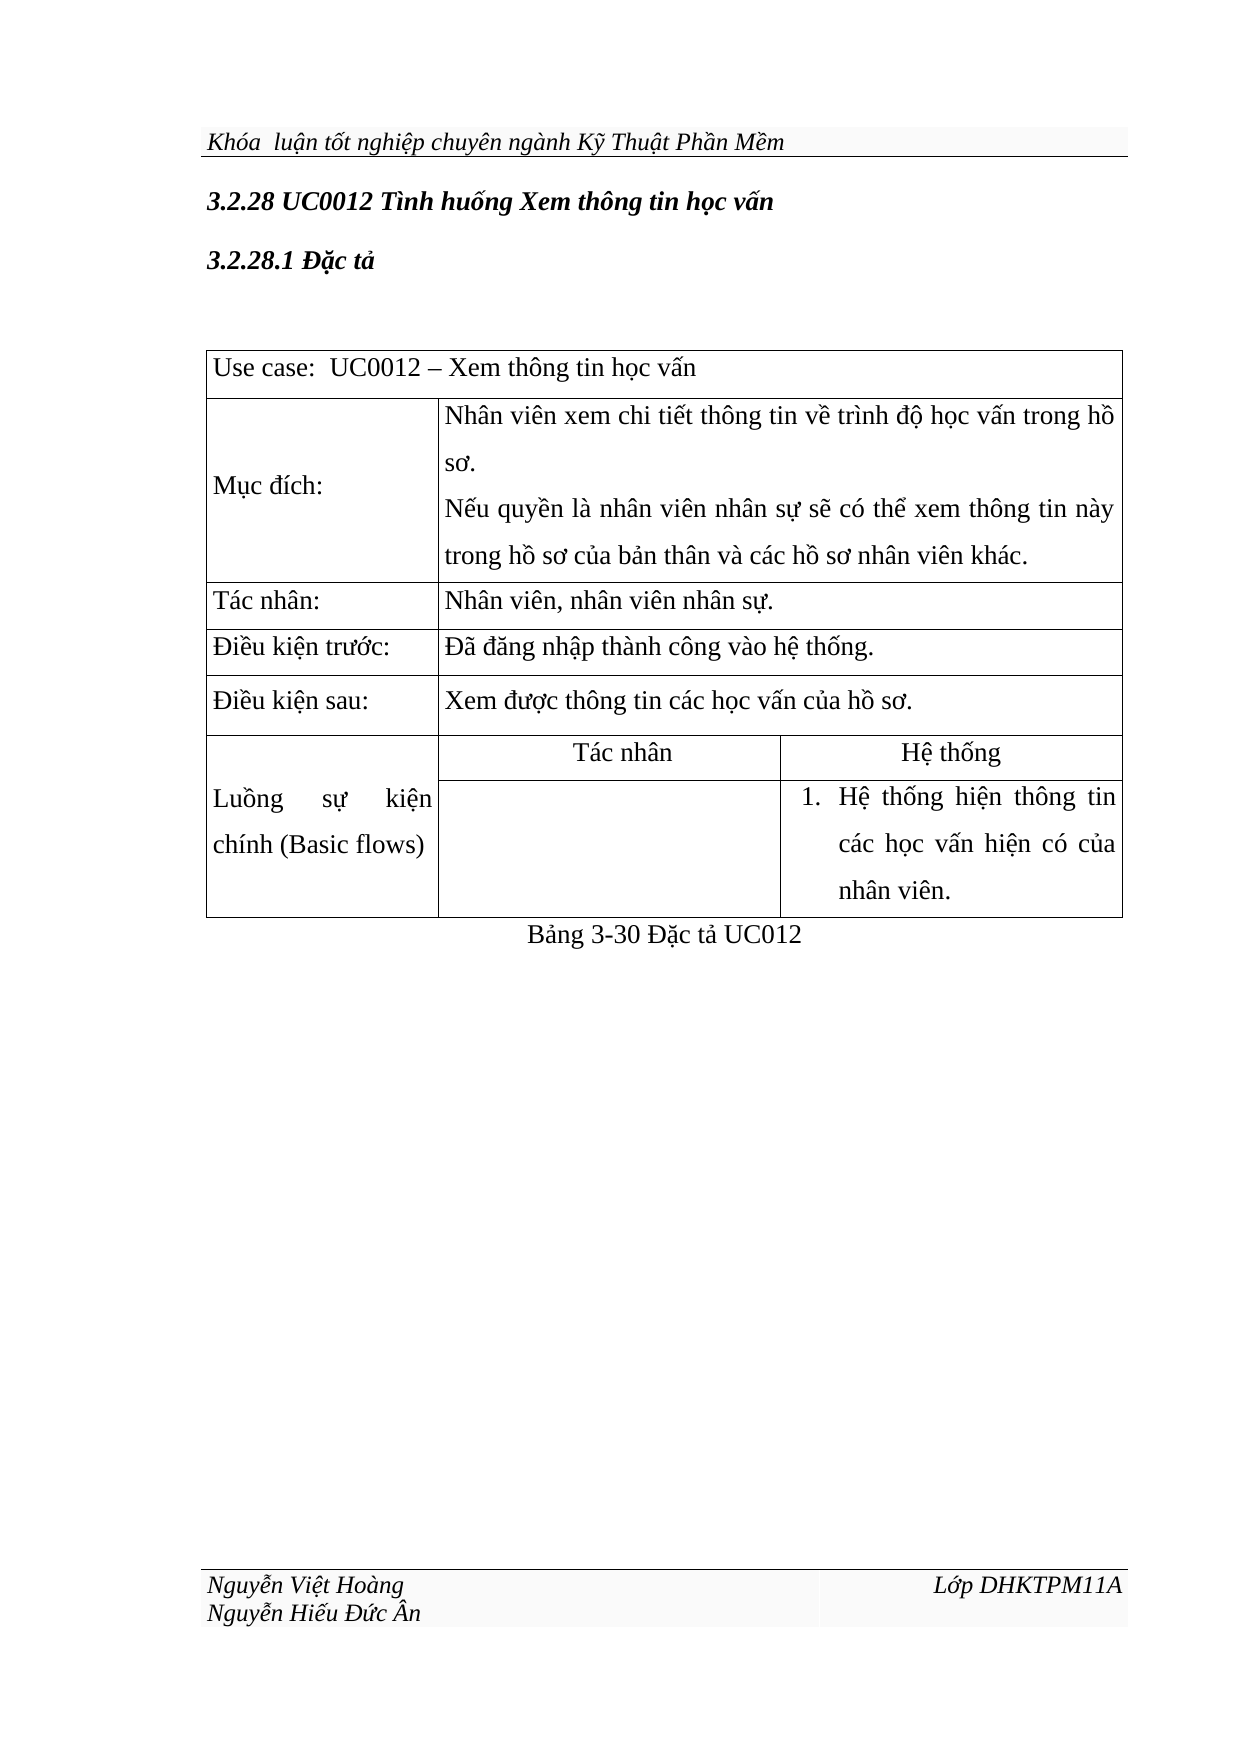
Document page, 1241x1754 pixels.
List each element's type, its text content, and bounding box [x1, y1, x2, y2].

table_cell Luồng sự kiện chính (Basic flows) [207, 736, 438, 917]
table_cell Mục đích: [207, 399, 438, 582]
table_cell Điều kiện trước: [207, 630, 438, 675]
table_cell Hệ thống hiện thông tin các học vấn hiện có của nhân viên. [781, 781, 1122, 917]
table_cell Xem được thông tin các học vấn của hồ sơ. [439, 676, 1122, 735]
table_header Use case: UC0012 – Xem thông tin học vấn [207, 351, 1122, 398]
table_cell Tác nhân: [207, 583, 438, 628]
subtitle UC0012 Tình huống Xem thông tin học vấn [207, 185, 1122, 216]
table_cell Đã đăng nhập thành công vào hệ thống. [439, 630, 1122, 675]
subtitle Đặc tả [207, 244, 1122, 276]
table_cell Nhân viên, nhân viên nhân sự. [439, 583, 1122, 628]
table_cell [439, 781, 780, 917]
text Bảng - Đặc tả UC012 [527, 918, 802, 949]
table_cell Nhân viên xem chi tiết thông tin về trình độ học vấn trong hồ sơ. Nếu quyền là nhân viên nhân sự sẽ có thể xem thông tin này trong hồ sơ của bản thân và các hồ sơ nhân viên khác. [439, 399, 1122, 582]
table_cell Tác nhân [439, 736, 780, 779]
table_cell Hệ thống [781, 736, 1122, 779]
table_cell Điều kiện sau: [207, 676, 438, 735]
